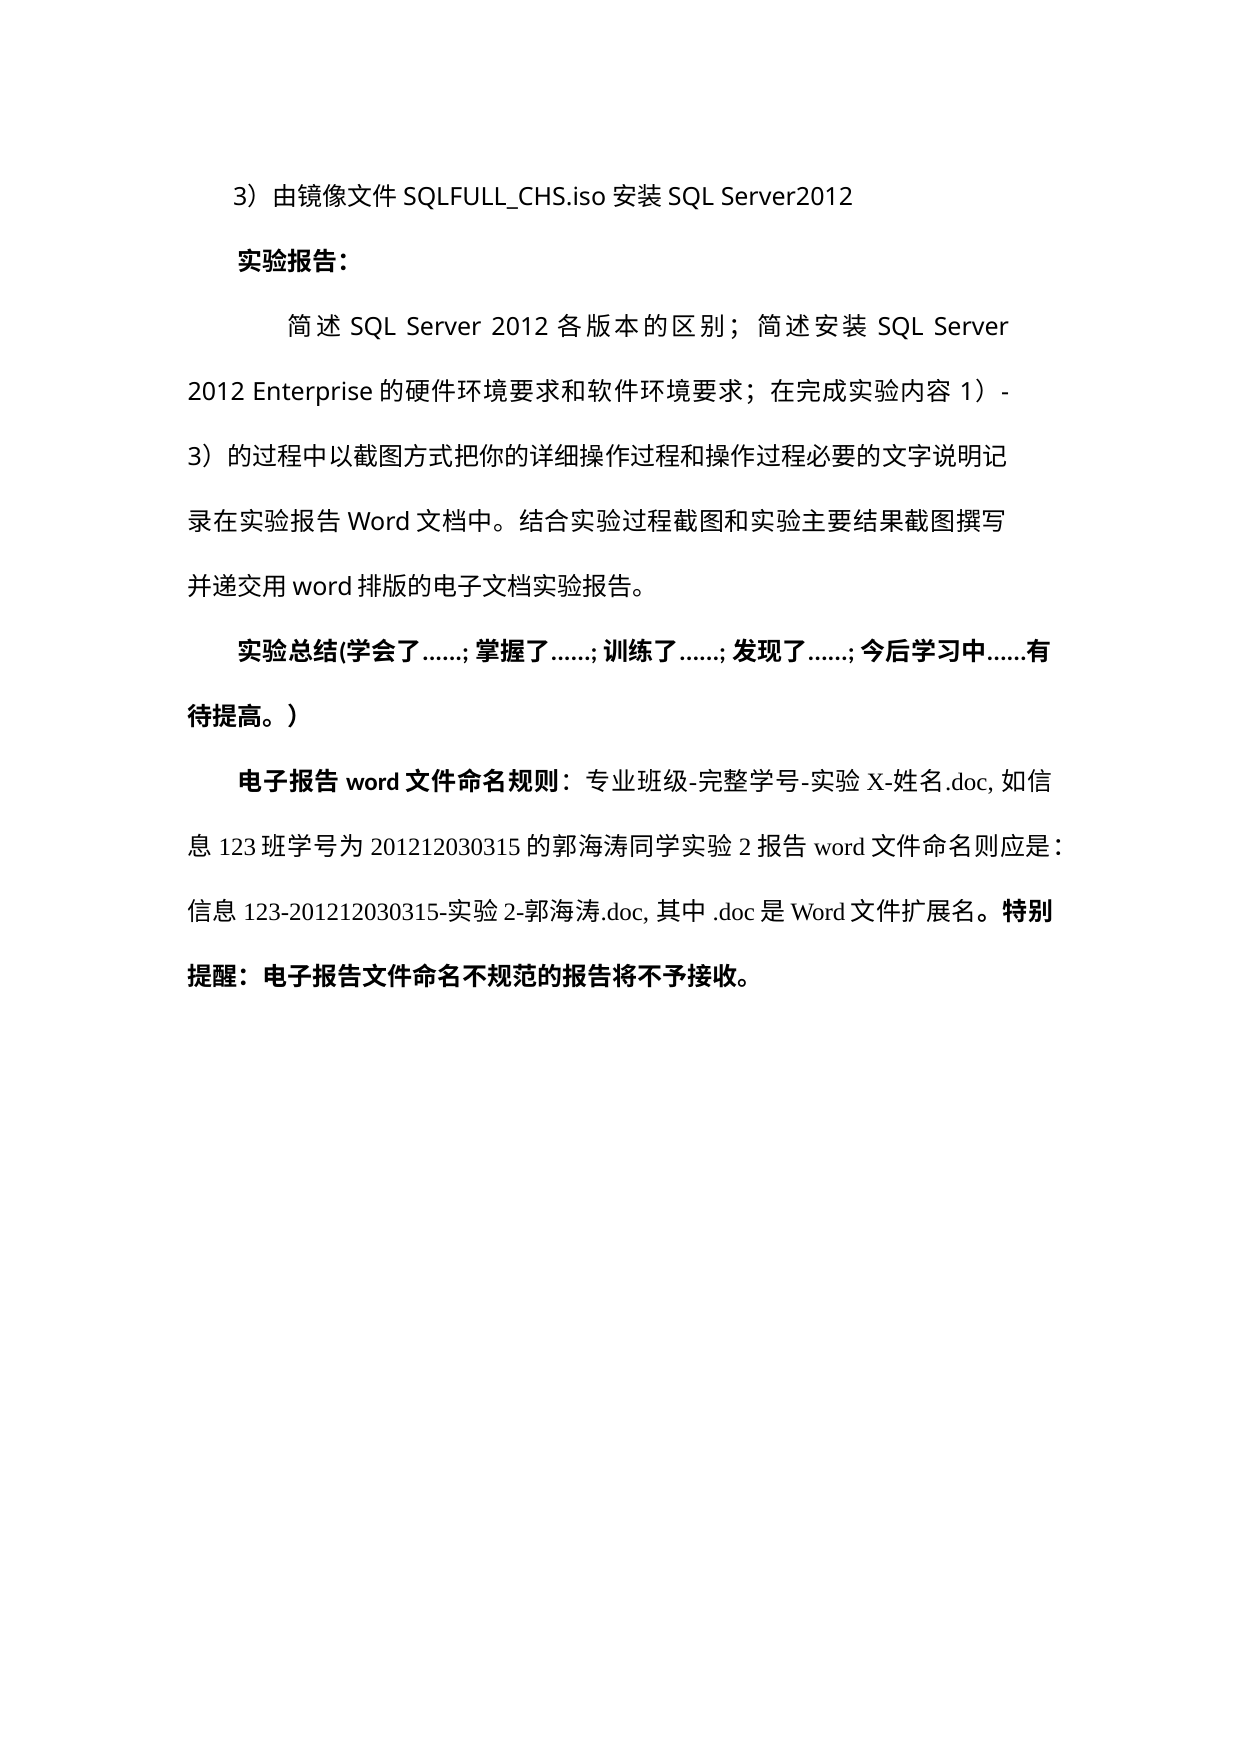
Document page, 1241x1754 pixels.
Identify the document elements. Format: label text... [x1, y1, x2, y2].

text 实验报告： [187, 227, 1009, 292]
text 电子报告word文件命名规则：专业班级-完整学号-实验X-姓名.doc, 如信息123班学号为201212030315的郭海涛同学实验2报告word文件命名则应是：信息123-201212030315-实验2-郭海涛.doc, 其中 .doc是Word文件扩展名。特别提醒：电子报告文件命名不规范的报告将不予接收。 [187, 747, 1053, 1007]
text 3）由镜像文件 SQLFULL_CHS.iso 安装SQL Server2012 [187, 162, 1053, 227]
text 简述SQL Server 2012各版本的区别；简述安装SQL Server 2012 Enterprise的硬件环境要求和软件环境要求；在完成实验内容1）-3）的过程中以截图方式把你的详细操作过程和操作过程必要的文字说明记录在实验报告Word文档中。结合实验过程截图和实验主要结果截图撰写并递交用word排版的电子文档实验报告。 [187, 292, 1009, 617]
text 实验总结(学会了......; 掌握了......; 训练了......; 发现了......; 今后学习中......有待提高。） [187, 617, 1053, 747]
